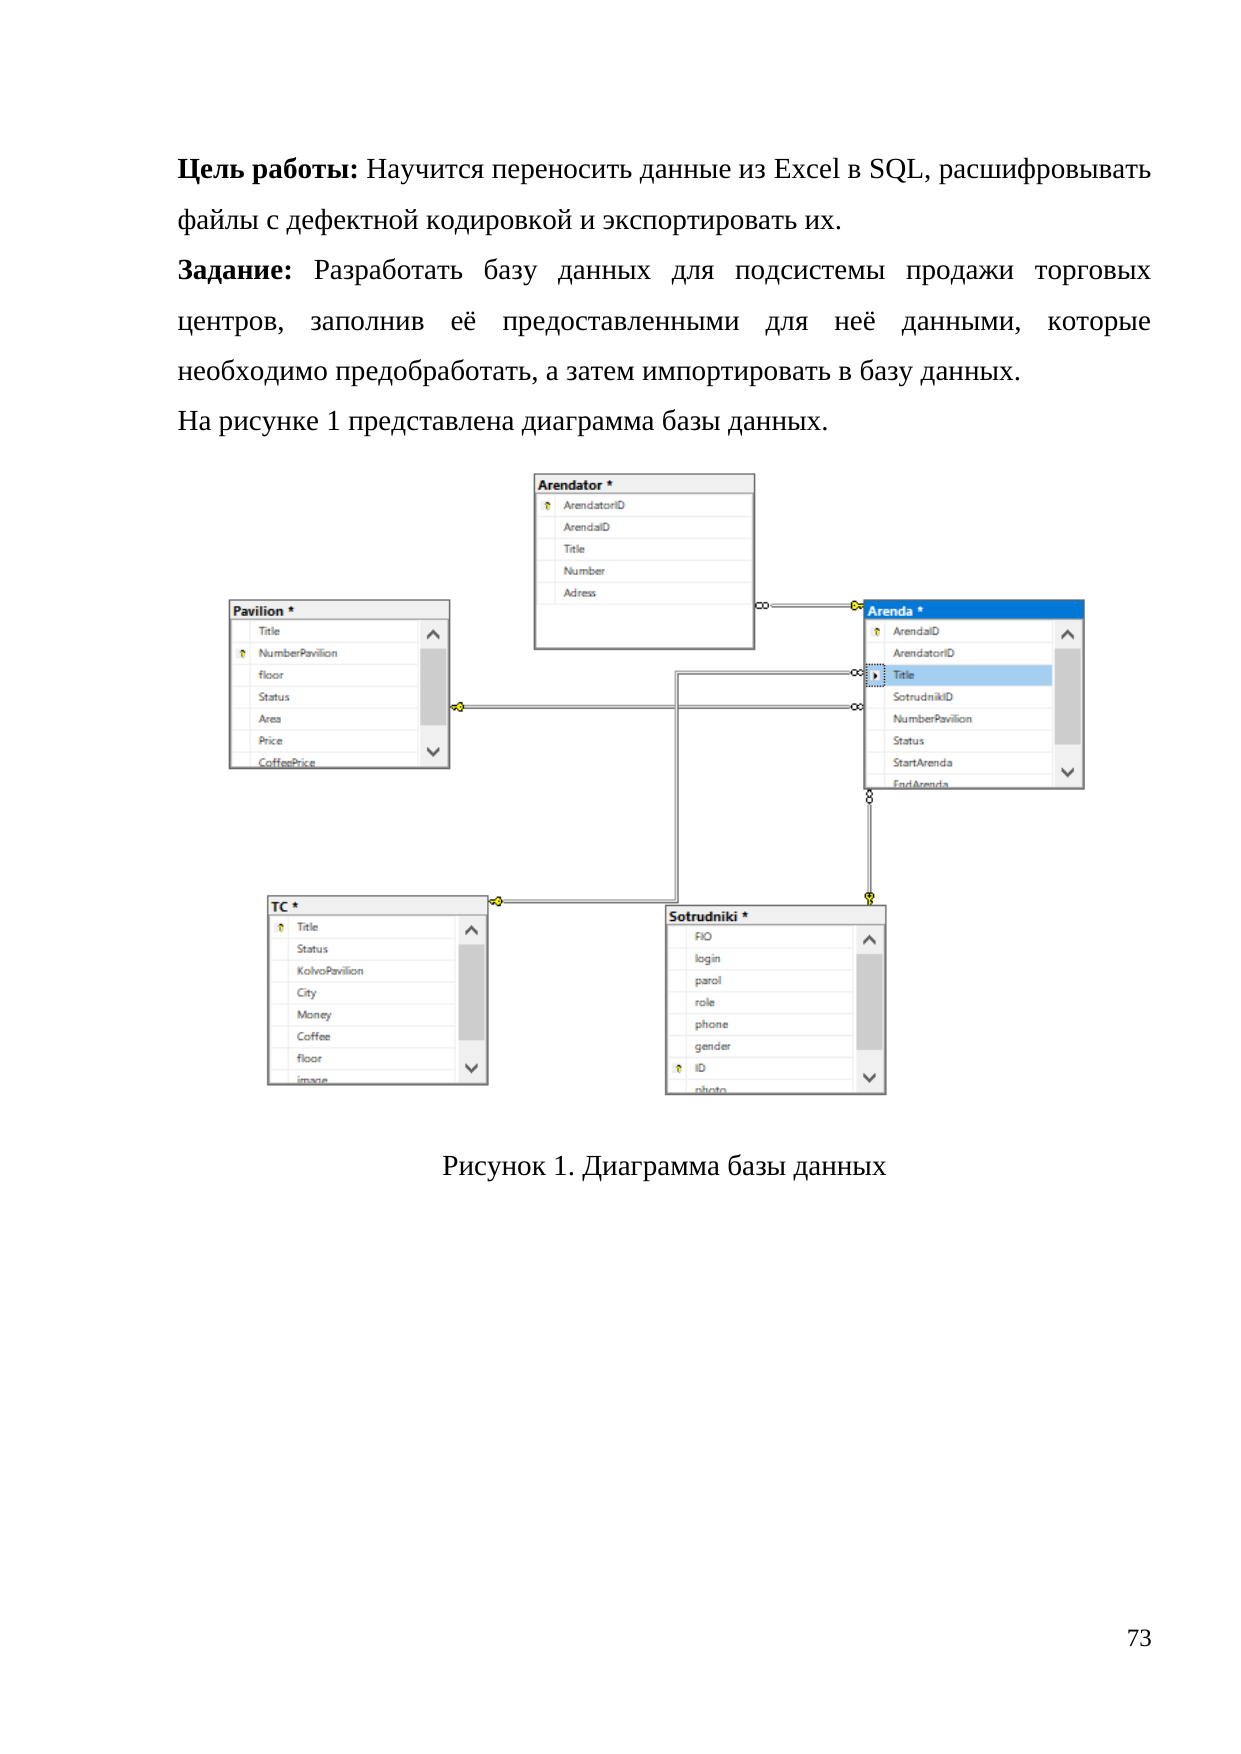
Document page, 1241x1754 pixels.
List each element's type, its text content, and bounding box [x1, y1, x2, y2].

text Рисунок 1. Диаграмма базы данных [177, 1148, 1152, 1182]
picture [177, 453, 1152, 1135]
text Задание: Разработать базу данных для подсистемы продажи торговых центров, заполнив её предоставленными для неё данными, которые необходимо предобработать, а затем импортировать в базу данных. [177, 252, 1152, 386]
text Цель работы: Научится переносить данные из Excel в SQL, расшифровывать файлы с дефектной кодировкой и экспортировать их. [177, 152, 1152, 236]
text На рисунке 1 представлена диаграмма базы данных. [177, 403, 1152, 437]
